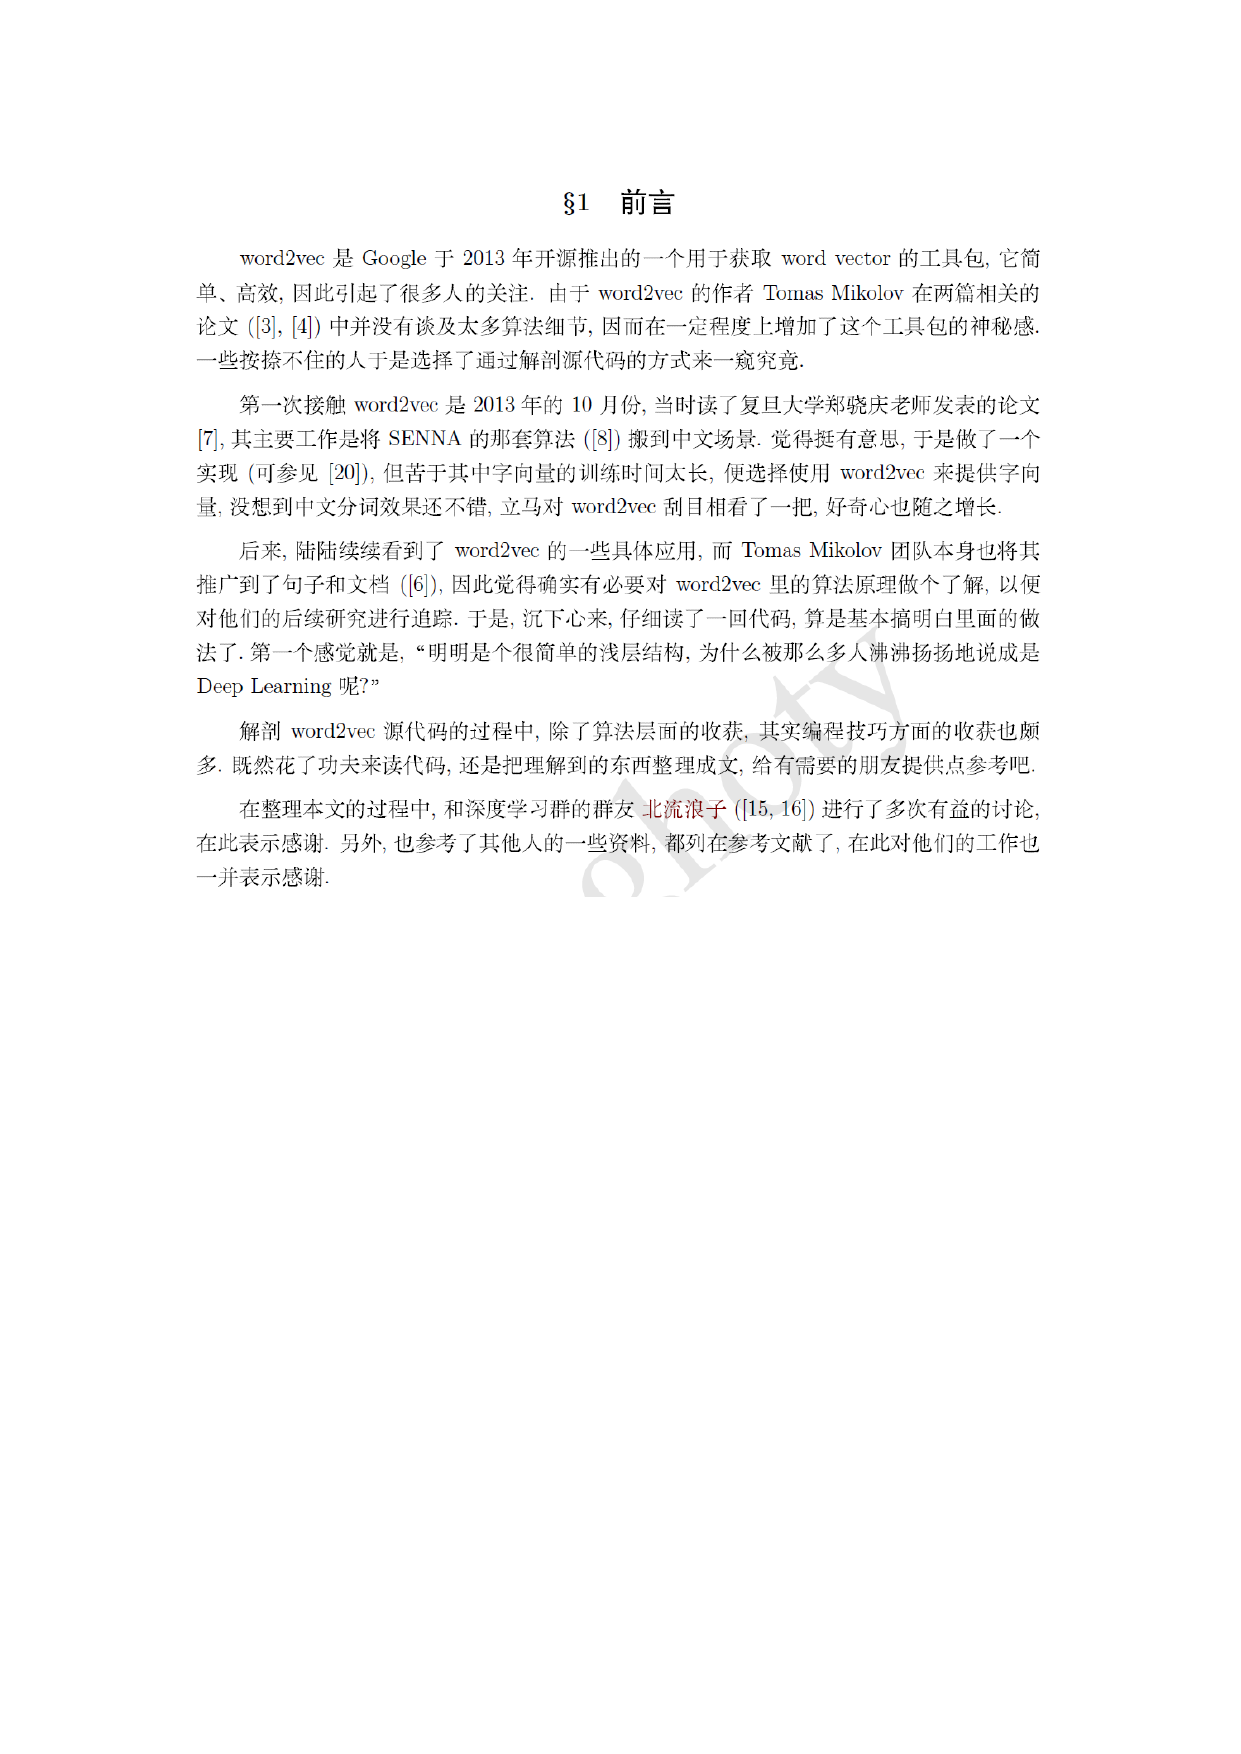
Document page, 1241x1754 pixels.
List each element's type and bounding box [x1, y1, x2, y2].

picture [187, 162, 1053, 897]
